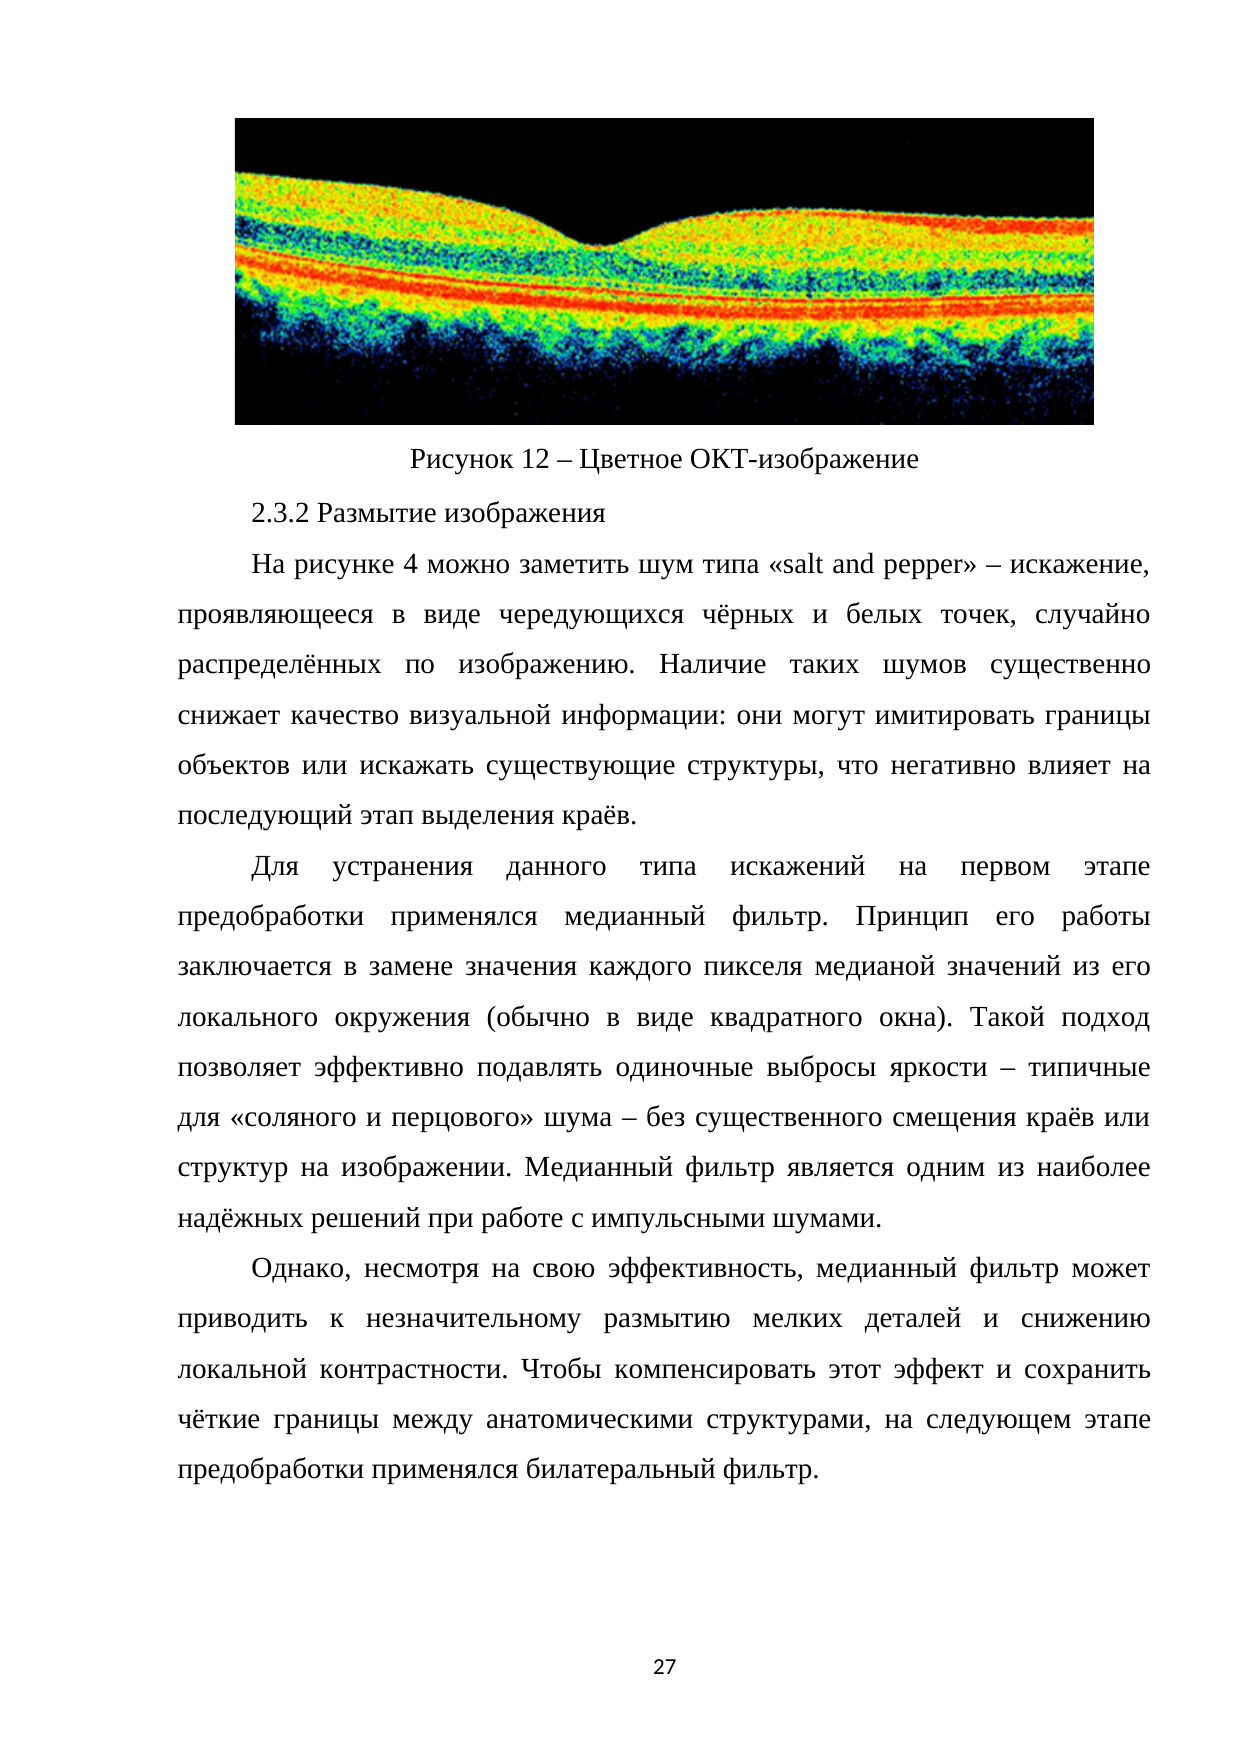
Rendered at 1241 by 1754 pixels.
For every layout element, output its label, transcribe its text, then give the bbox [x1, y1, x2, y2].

text На рисунке 4 можно заметить шум типа «salt and pepper» – искажение, проявляющееся в виде чередующихся чёрных и белых точек, случайно распределённых по изображению. Наличие таких шумов существенно снижает качество визуальной информации: они могут имитировать границы объектов или искажать существующие структуры, что негативно влияет на последующий этап выделения краёв. [177, 546, 1152, 831]
text Для устранения данного типа искажений на первом этапе предобработки применялся медианный фильтр. Принцип его работы заключается в замене значения каждого пикселя медианой значений из его локального окружения (обычно в виде квадратного окна). Такой подход позволяет эффективно подавлять одиночные выбросы яркости – типичные для «соляного и перцового» шума – без существенного смещения краёв или структур на изображении. Медианный фильтр является одним из наиболее надёжных решений при работе с импульсными шумами. [177, 848, 1152, 1233]
text Однако, несмотря на свою эффективность, медианный фильтр может приводить к незначительному размытию мелких деталей и снижению локальной контрастности. Чтобы компенсировать этот эффект и сохранить чёткие границы между анатомическими структурами, на следующем этапе предобработки применялся билатеральный фильтр. [177, 1250, 1152, 1485]
text Рисунок 12 – Цветное ОКТ-изображение [177, 441, 1152, 475]
subtitle Размытие изображения [177, 496, 1152, 529]
picture [234, 118, 1094, 425]
